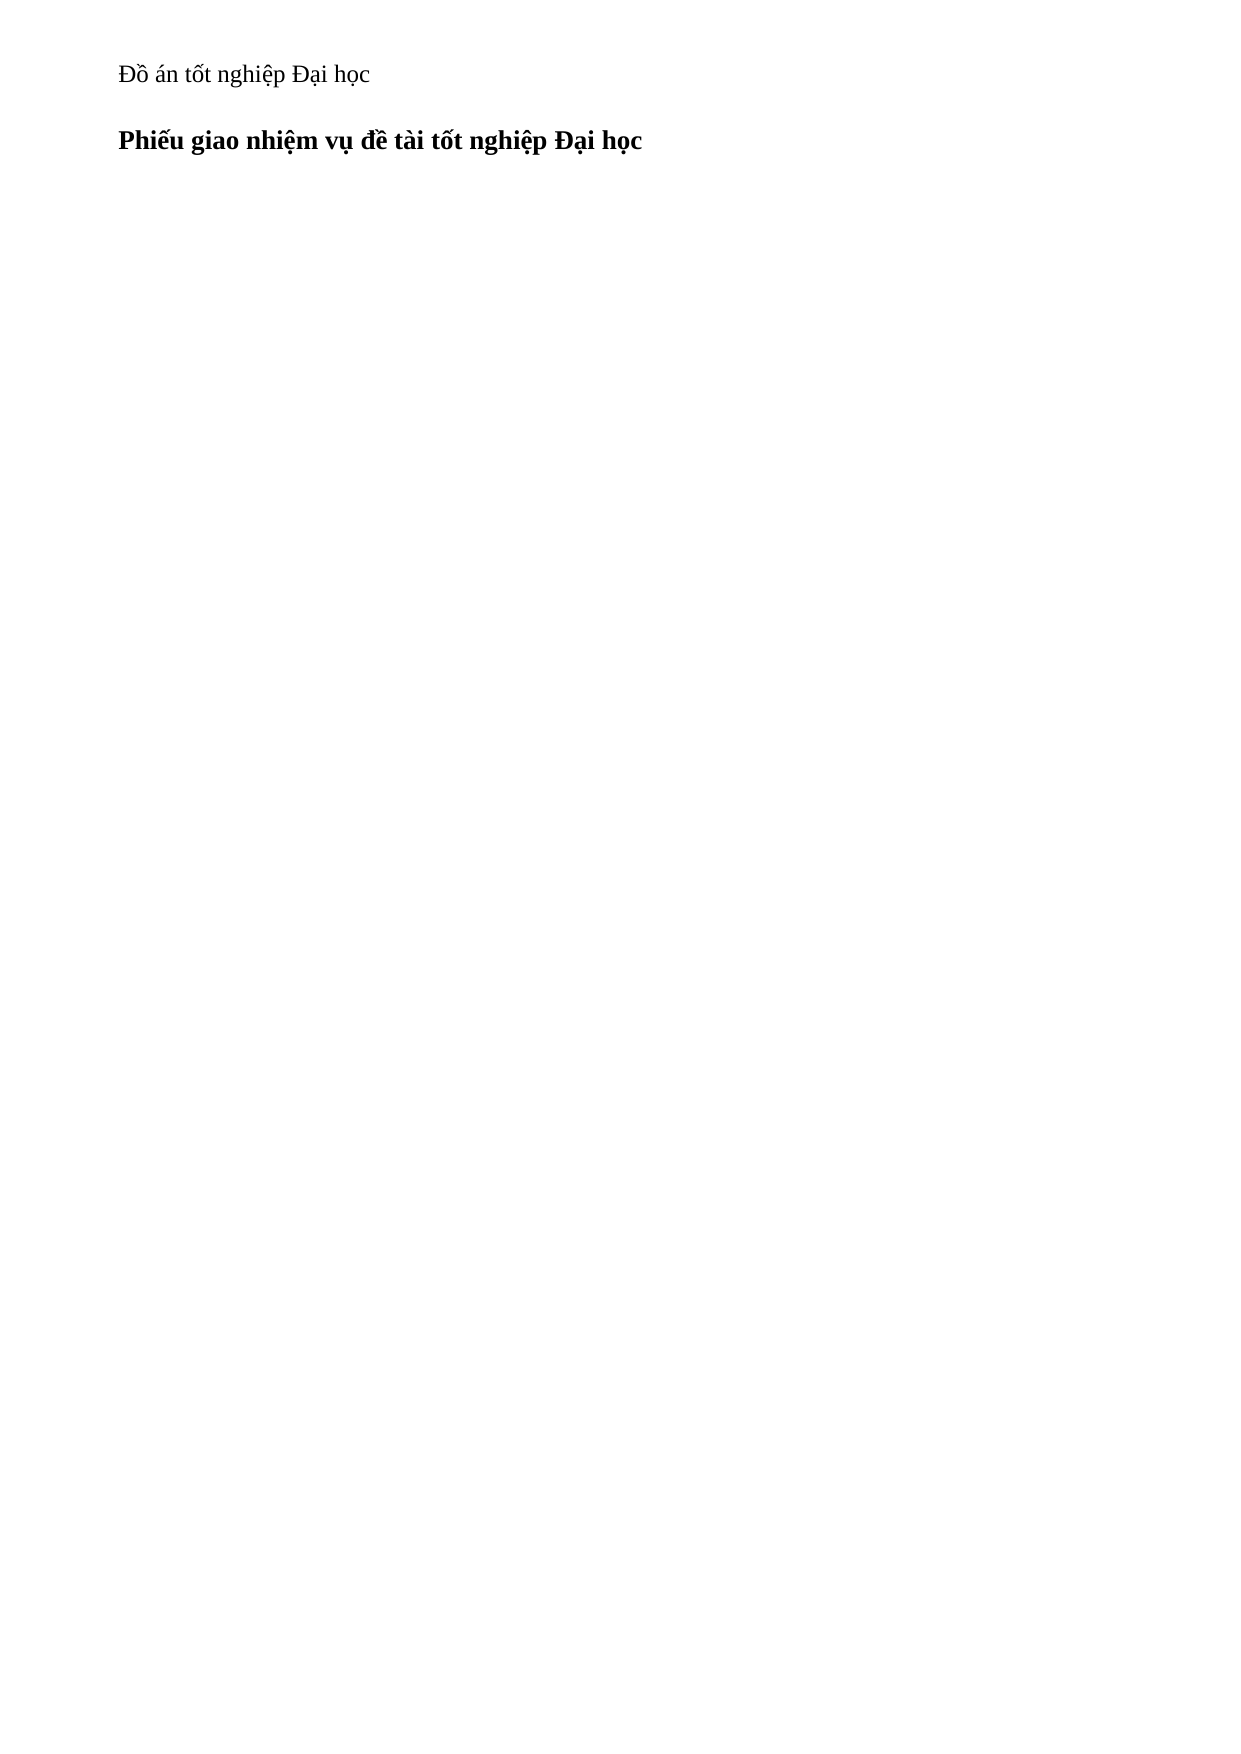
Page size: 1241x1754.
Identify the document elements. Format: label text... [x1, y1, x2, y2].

text Phiếu giao nhiệm vụ đề tài tốt nghiệp Đại học [118, 124, 1063, 156]
